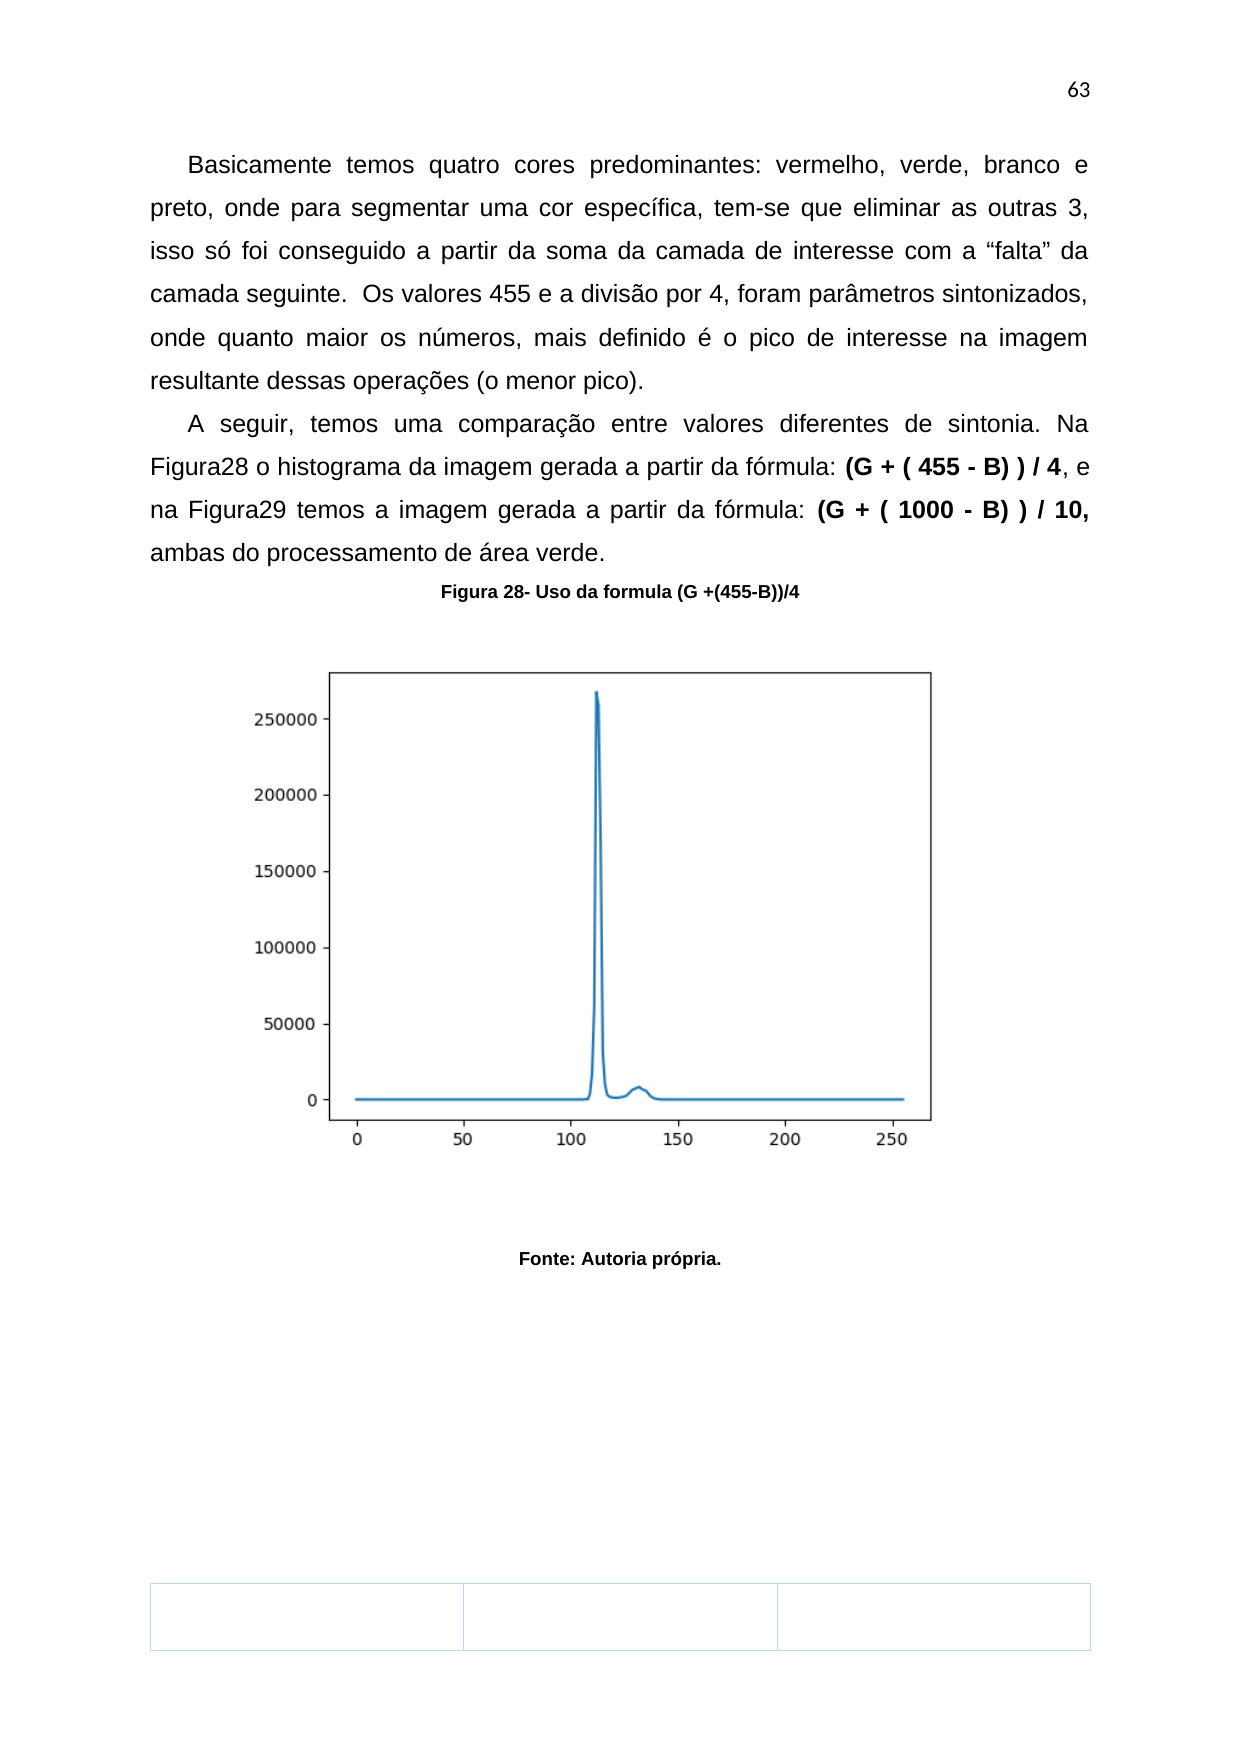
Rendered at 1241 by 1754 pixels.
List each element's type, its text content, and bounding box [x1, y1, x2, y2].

text A seguir, temos uma comparação entre valores diferentes de sintonia. Na Figura28 o histograma da imagem gerada a partir da fórmula: (G + ( 455 - B) ) / 4, e na Figura29 temos a imagem gerada a partir da fórmula: (G + ( 1000 - B) ) / 10, ambas do processamento de área verde. [150, 409, 1090, 567]
text Fonte: Autoria própria. [150, 1248, 1090, 1269]
picture [232, 602, 1008, 1184]
text Basicamente temos quatro cores predominantes: vermelho, verde, branco e preto, onde para segmentar uma cor específica, tem-se que eliminar as outras 3, isso só foi conseguido a partir da soma da camada de interesse com a “falta” da camada seguinte. Os valores 455 e a divisão por 4, foram parâmetros sintonizados, onde quanto maior os números, mais definido é o pico de interesse na imagem resultante dessas operações (o menor pico). [150, 150, 1090, 394]
